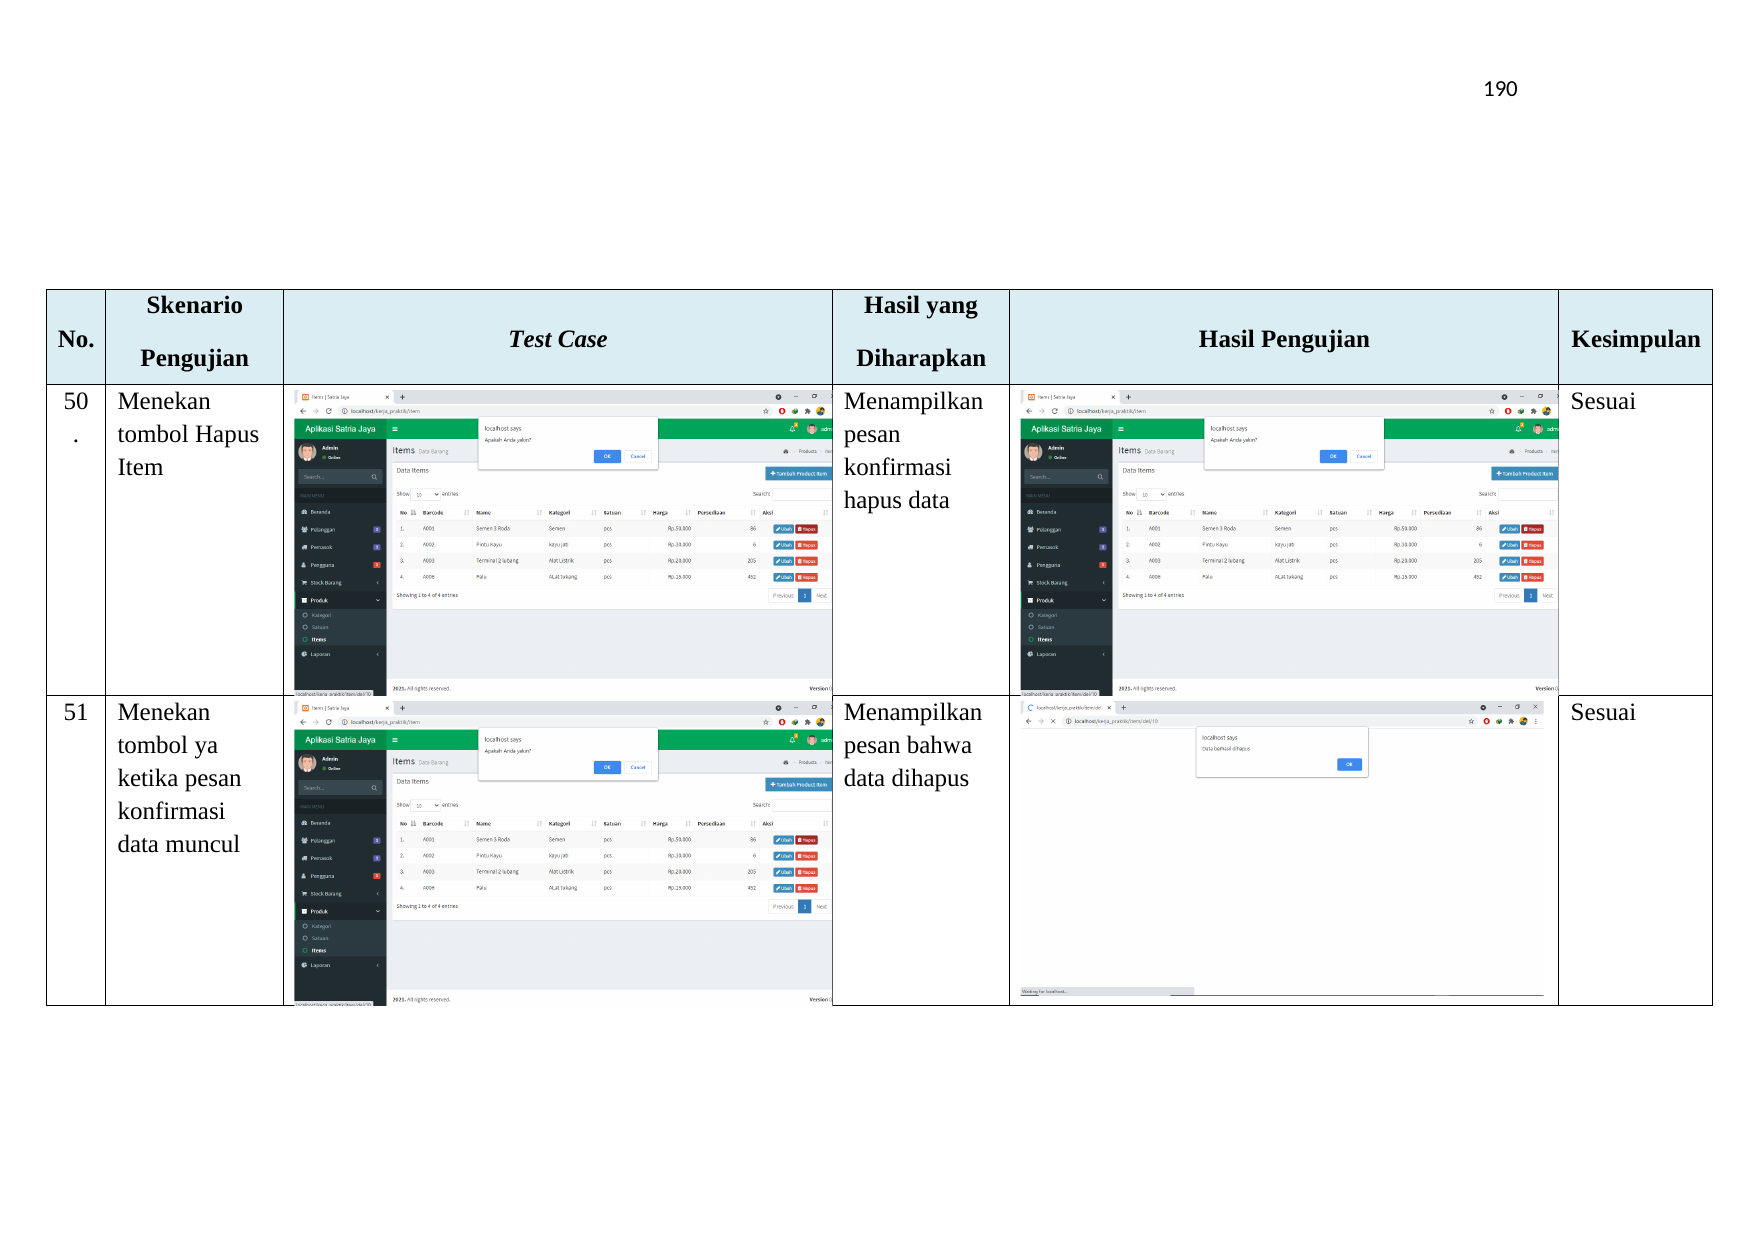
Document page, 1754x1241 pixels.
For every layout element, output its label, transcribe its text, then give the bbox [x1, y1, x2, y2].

table_cell Menekan tombol ya ketika pesan konfirmasi data muncul [106, 696, 283, 1005]
picture [1020, 701, 1544, 996]
table_cell Menampilkan pesan bahwa data dihapus [833, 696, 1009, 1005]
table_cell Menampilkan pesan konfirmasi hapus data [833, 385, 1009, 695]
table_header Test Case [284, 290, 832, 384]
table_cell 50. [47, 385, 105, 695]
table_cell [284, 385, 832, 695]
table_cell Sesuai [1559, 385, 1712, 695]
table_cell 51 [47, 696, 105, 1005]
picture [294, 390, 833, 696]
picture [1020, 390, 1559, 696]
table_cell [1010, 696, 1558, 1005]
table_header Skenario Pengujian [106, 290, 283, 384]
picture [294, 701, 833, 1006]
table_header Hasil yang Diharapkan [833, 290, 1009, 384]
table_cell [284, 696, 832, 1005]
table_header Hasil Pengujian [1010, 290, 1558, 384]
table_header No. [47, 290, 105, 384]
table_cell [1010, 385, 1558, 695]
table_cell Menekan tombol Hapus Item [106, 385, 283, 695]
table_cell Sesuai [1559, 696, 1712, 1005]
table_header Kesimpulan [1559, 290, 1712, 384]
